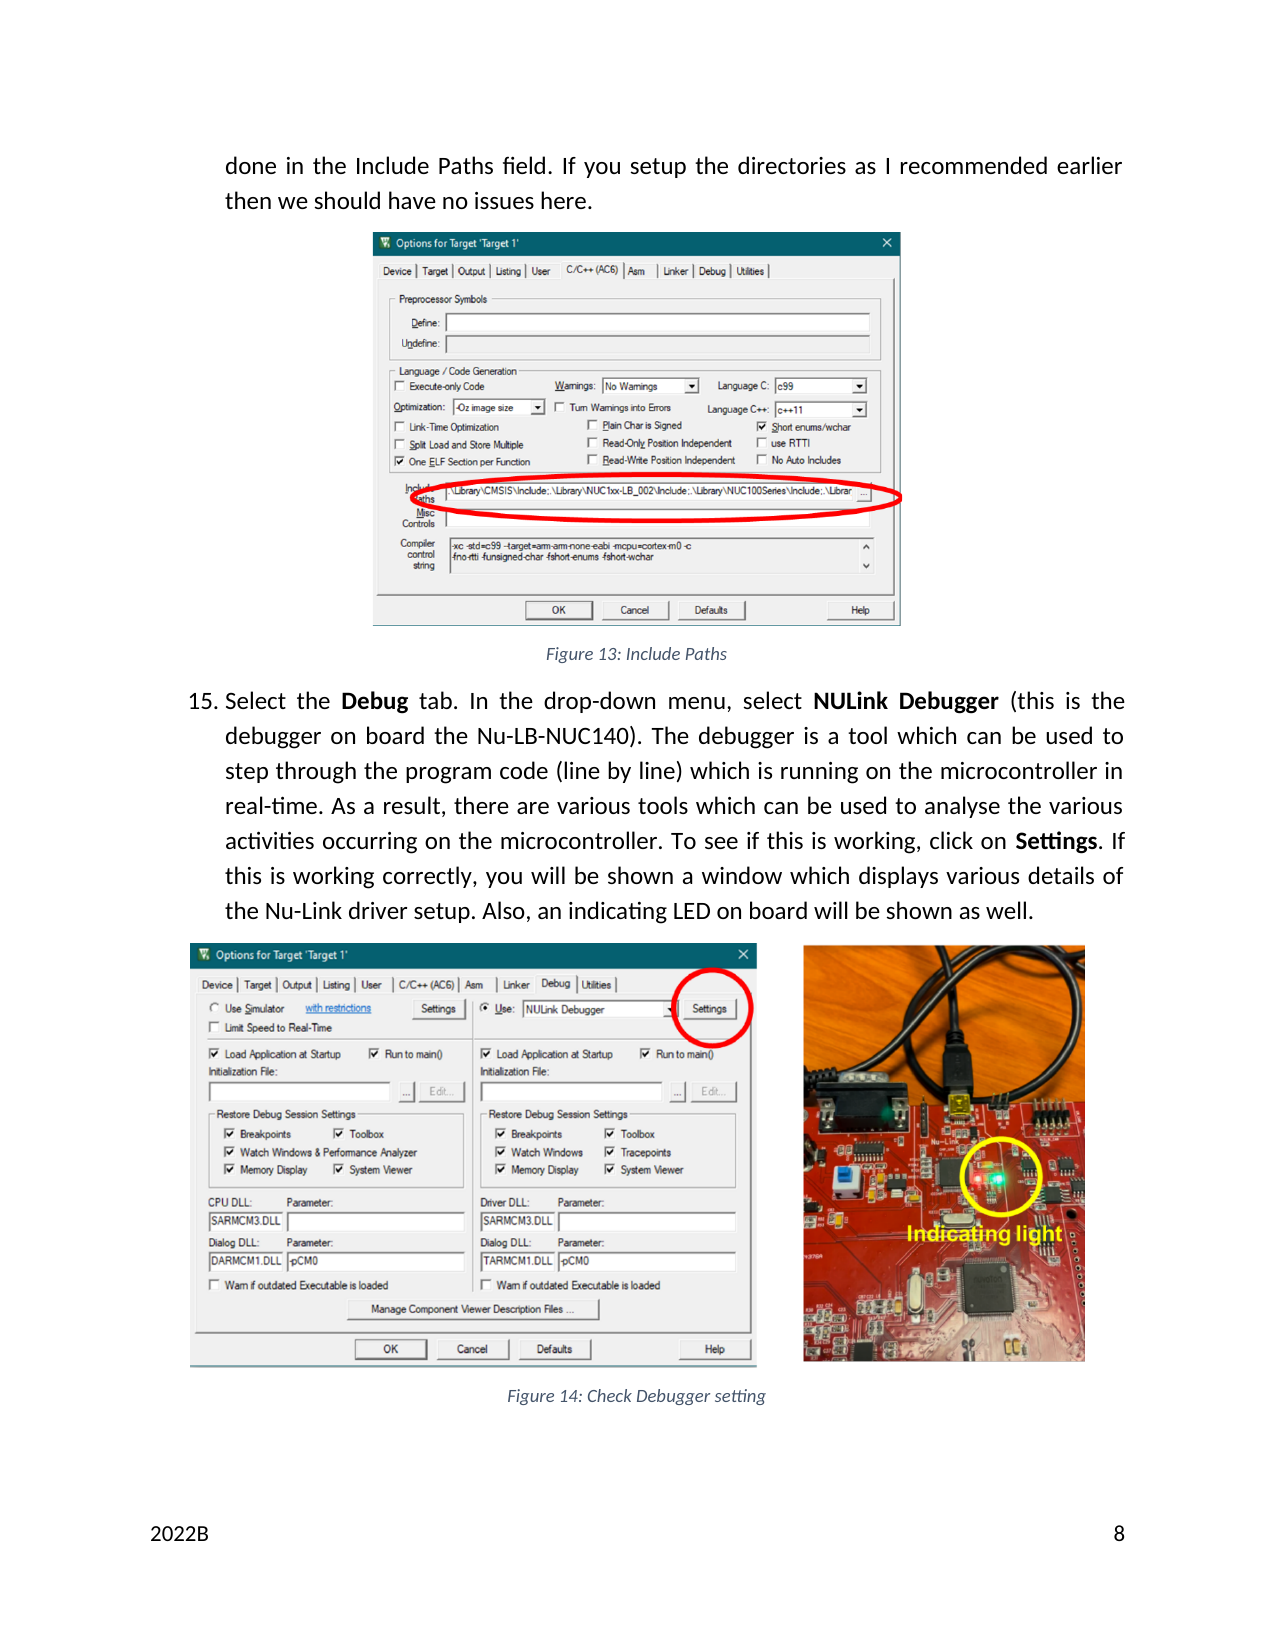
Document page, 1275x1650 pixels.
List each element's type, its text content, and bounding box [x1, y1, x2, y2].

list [187, 150, 1125, 216]
picture [190, 943, 1085, 1368]
text Figure 13: Include Paths [150, 642, 1125, 665]
picture [372, 232, 903, 626]
text Figure 14: Check Debugger setting [150, 1384, 1125, 1407]
list Select the Debug tab. In the drop-down menu, select NULink Debugger (this is the debugger on board the Nu-LB-NUC140). The debugger is a tool which can be used to step through the program code (line by line) which is running on the microcontroller in real-time. As a result, there are various tools which can be used to analyse the various activities occurring on the microcontroller. To see if this is working, click on Settings. If this is working correctly, you will be shown a window which displays various details of the Nu-Link driver setup. Also, an indicating LED on board will be shown as well. [187, 686, 1125, 926]
